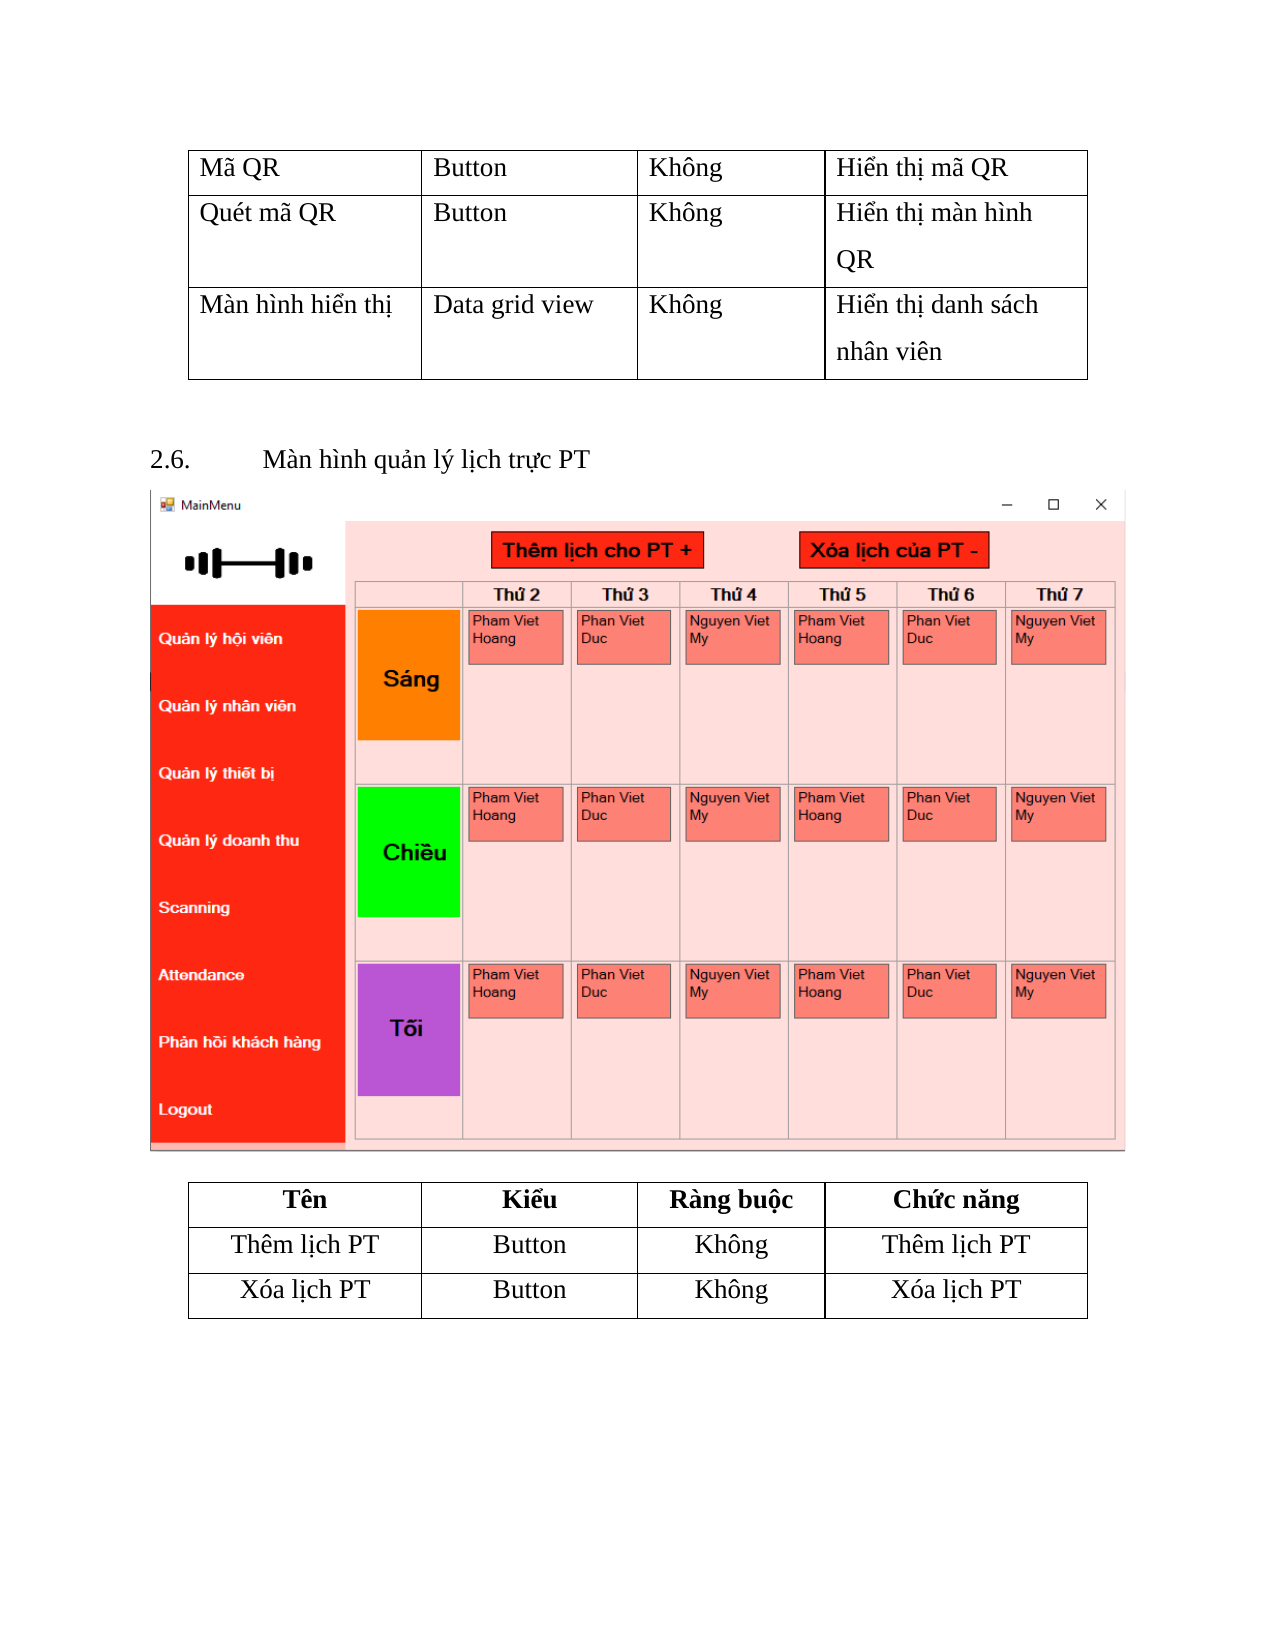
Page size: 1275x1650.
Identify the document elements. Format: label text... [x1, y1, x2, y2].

table_header Chức năng [826, 1183, 1087, 1227]
table_cell Không [638, 1274, 824, 1318]
table_cell Hiển thị mã QR [826, 151, 1087, 195]
table_cell Button [422, 151, 637, 195]
table_cell Thêm lịch PT [826, 1228, 1087, 1273]
table_cell Không [638, 1228, 824, 1273]
table_cell Không [638, 196, 824, 287]
table_cell Button [422, 196, 637, 287]
picture [150, 490, 1125, 1152]
table_cell Hiển thị màn hình QR [826, 196, 1087, 287]
table_cell Thêm lịch PT [189, 1228, 421, 1273]
table_cell Quét mã QR [189, 196, 421, 287]
table_cell Xóa lịch PT [826, 1274, 1087, 1318]
table_cell Hiển thị danh sách nhân viên [826, 288, 1087, 379]
table_cell Data grid view [422, 288, 637, 379]
subtitle Màn hình quản lý lịch trực PT [150, 444, 1162, 475]
table_cell Xóa lịch PT [189, 1274, 421, 1318]
table_header Tên [189, 1183, 421, 1227]
table_cell Button [422, 1274, 637, 1318]
table_cell Mã QR [189, 151, 421, 195]
table_cell Không [638, 151, 824, 195]
table_cell Màn hình hiển thị [189, 288, 421, 379]
table_header Kiểu [422, 1183, 637, 1227]
table_cell Button [422, 1228, 637, 1273]
table_cell Không [638, 288, 824, 379]
table_header Ràng buộc [638, 1183, 824, 1227]
